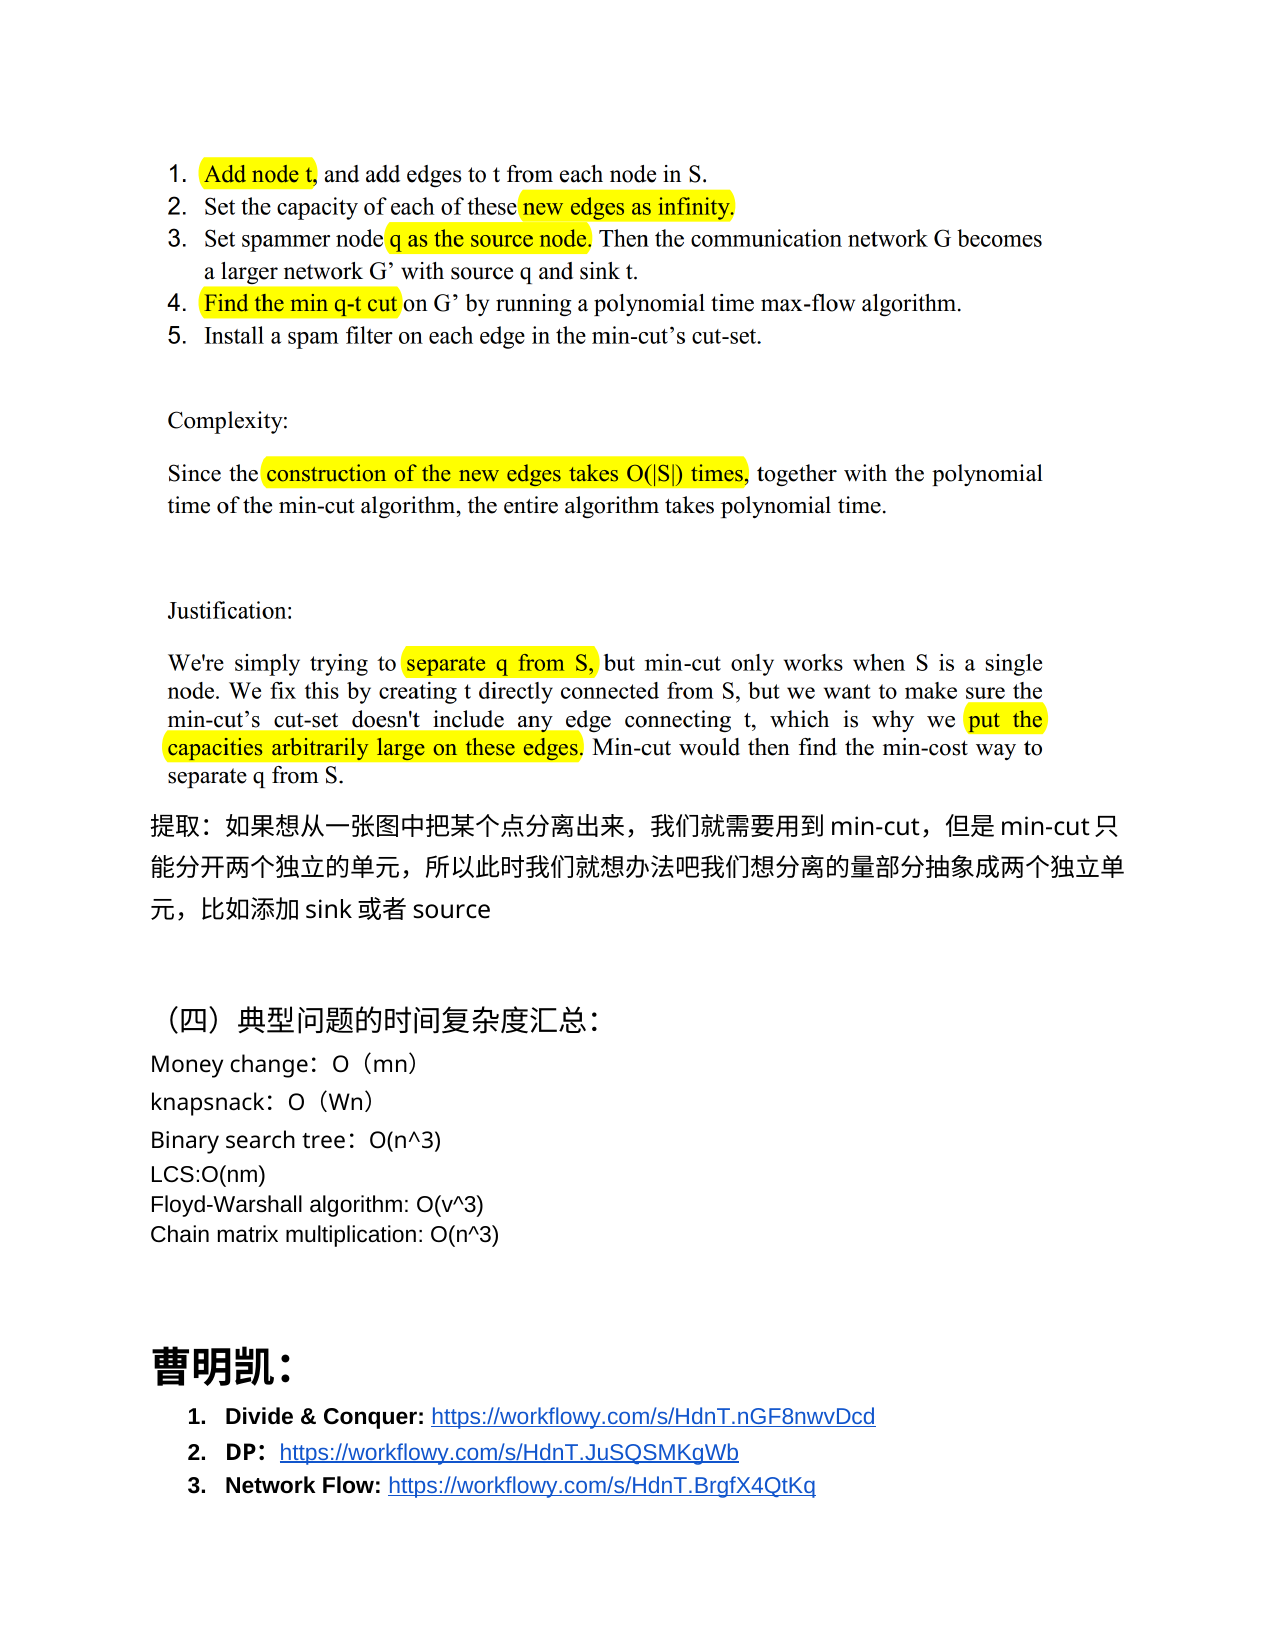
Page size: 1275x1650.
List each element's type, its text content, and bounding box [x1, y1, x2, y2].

text knapsnack：O（Wn） [150, 1084, 1125, 1117]
list Divide & Conquer: https://workflowy.com/s/HdnT.nGF8nwvDcd [187, 1403, 1125, 1429]
list Network Flow: https://workflowy.com/s/HdnT.BrgfX4QtKq [187, 1472, 1125, 1498]
text 曹明凯： [150, 1334, 1125, 1394]
text Floyd-Warshall algorithm: O(v^3) [150, 1191, 1125, 1217]
text LCS:O(nm) [150, 1161, 1125, 1187]
text Money change：O（mn） [150, 1046, 1125, 1079]
text Binary search tree：O(n^3) [150, 1122, 1125, 1156]
list DP：https://workflowy.com/s/HdnT.JuSQSMKgWb [187, 1433, 1125, 1467]
text （四）典型问题的时间复杂度汇总： [150, 997, 1125, 1039]
text 提取：如果想从一张图中把某个点分离出来，我们就需要用到min-cut，但是min-cut只能分开两个独立的单元，所以此时我们就想办法吧我们想分离的量部分抽象成两个独立单元，比如添加sink或者source [150, 806, 1125, 926]
picture [150, 150, 1065, 803]
text Chain matrix multiplication: O(n^3) [150, 1221, 1125, 1247]
